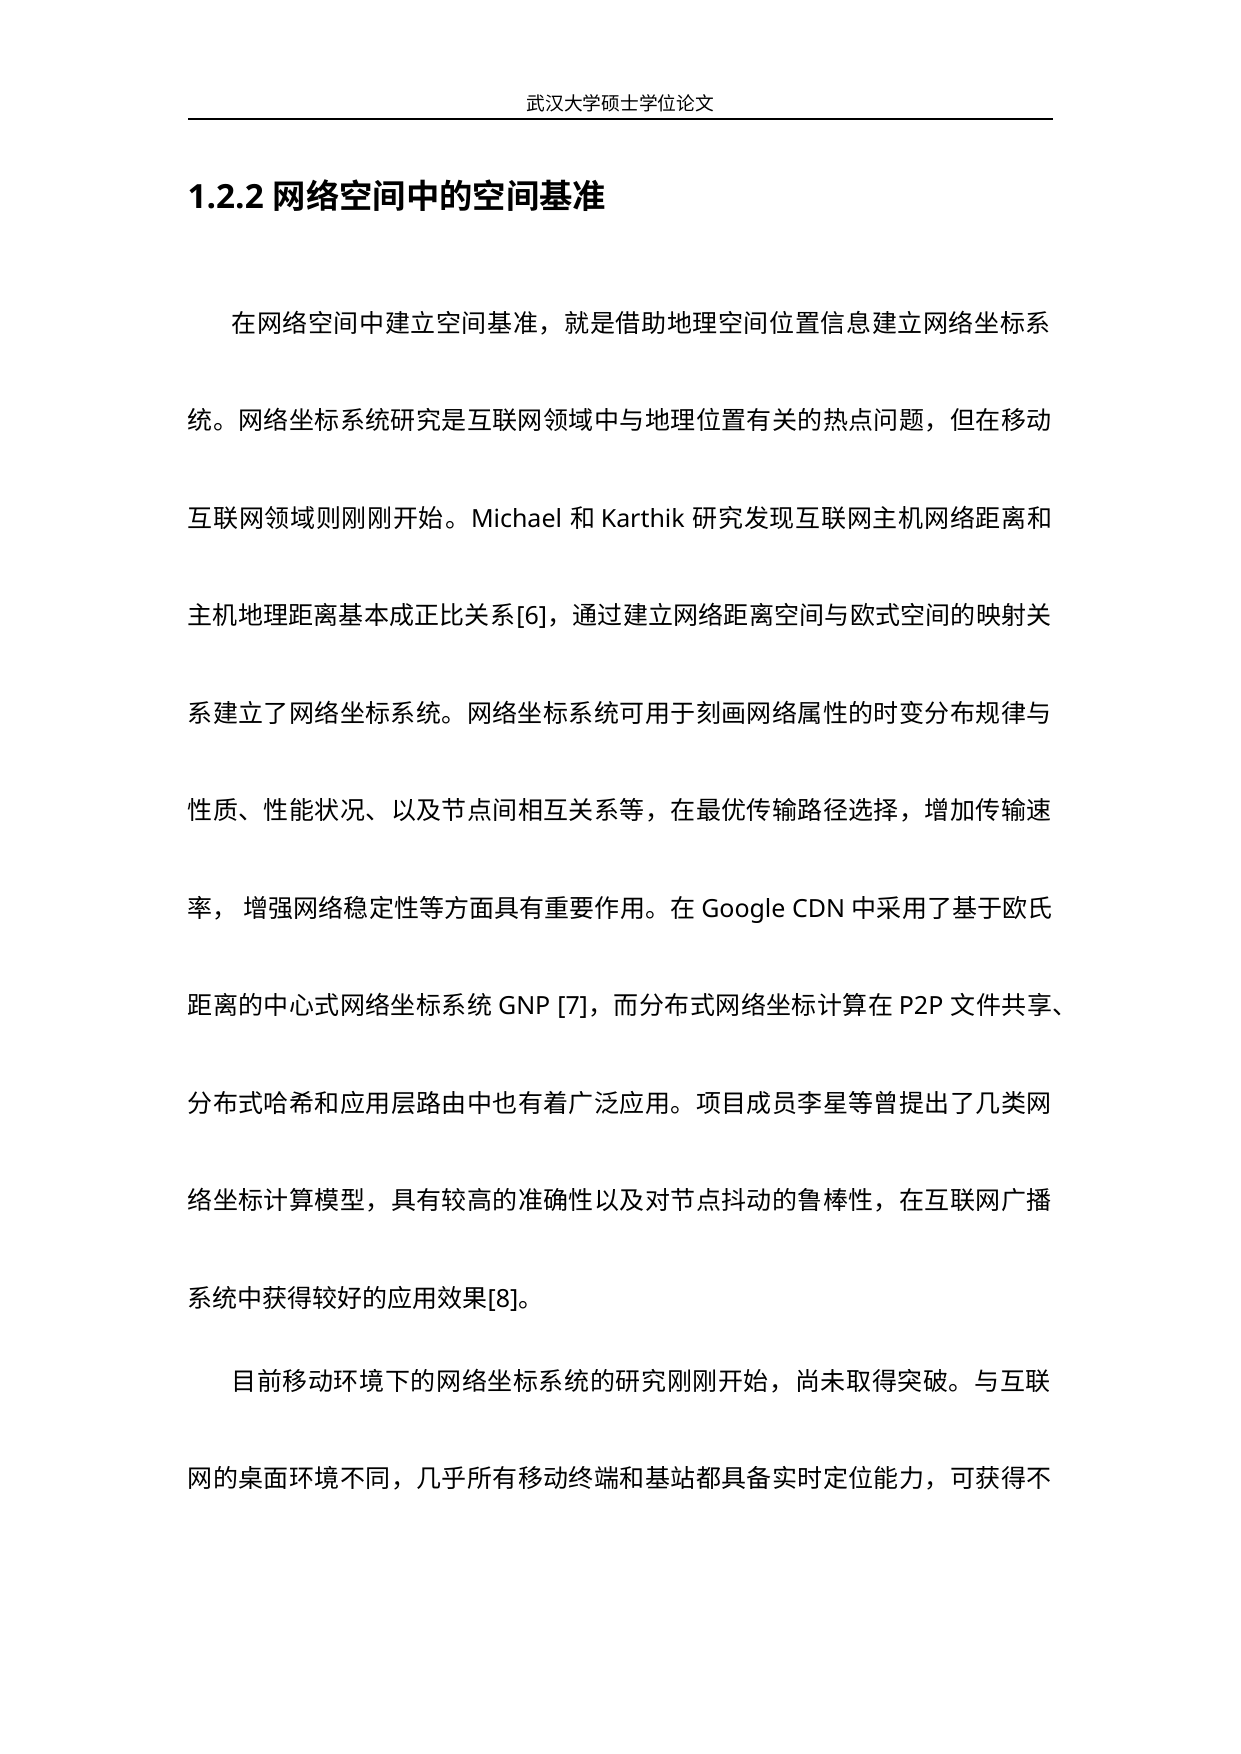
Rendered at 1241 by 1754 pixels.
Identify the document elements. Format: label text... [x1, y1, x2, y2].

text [187, 1347, 1053, 1509]
subtitle 1.2.2 网络空间中的空间基准 [187, 162, 1053, 227]
text 在网络空间中建立空间基准，就是借助地理空间位置信息建立网络坐标系统。网络坐标系统研究是互联网领域中与地理位置有关的热点问题，但在移动互联网领域则刚刚开始。Michael 和Karthik 研究发现互联网主机网络距离和主机地理距离基本成正比关系[6]，通过建立网络距离空间与欧式空间的映射关系建立了网络坐标系统。网络坐标系统可用于刻画网络属性的时变分布规律与性质、性能状况、以及节点间相互关系等，在最优传输路径选择，增加传输速率， 增强网络稳定性等方面具有重要作用。在Google CDN 中采用了基于欧氏距离的中心式网络坐标系统GNP [7]，而分布式网络坐标计算在P2P 文件共享、分布式哈希和应用层路由中也有着广泛应用。项目成员李星等曾提出了几类网络坐标计算模型，具有较高的准确性以及对节点抖动的鲁棒性，在互联网广播系统中获得较好的应用效果[8]。 [187, 289, 1053, 1329]
